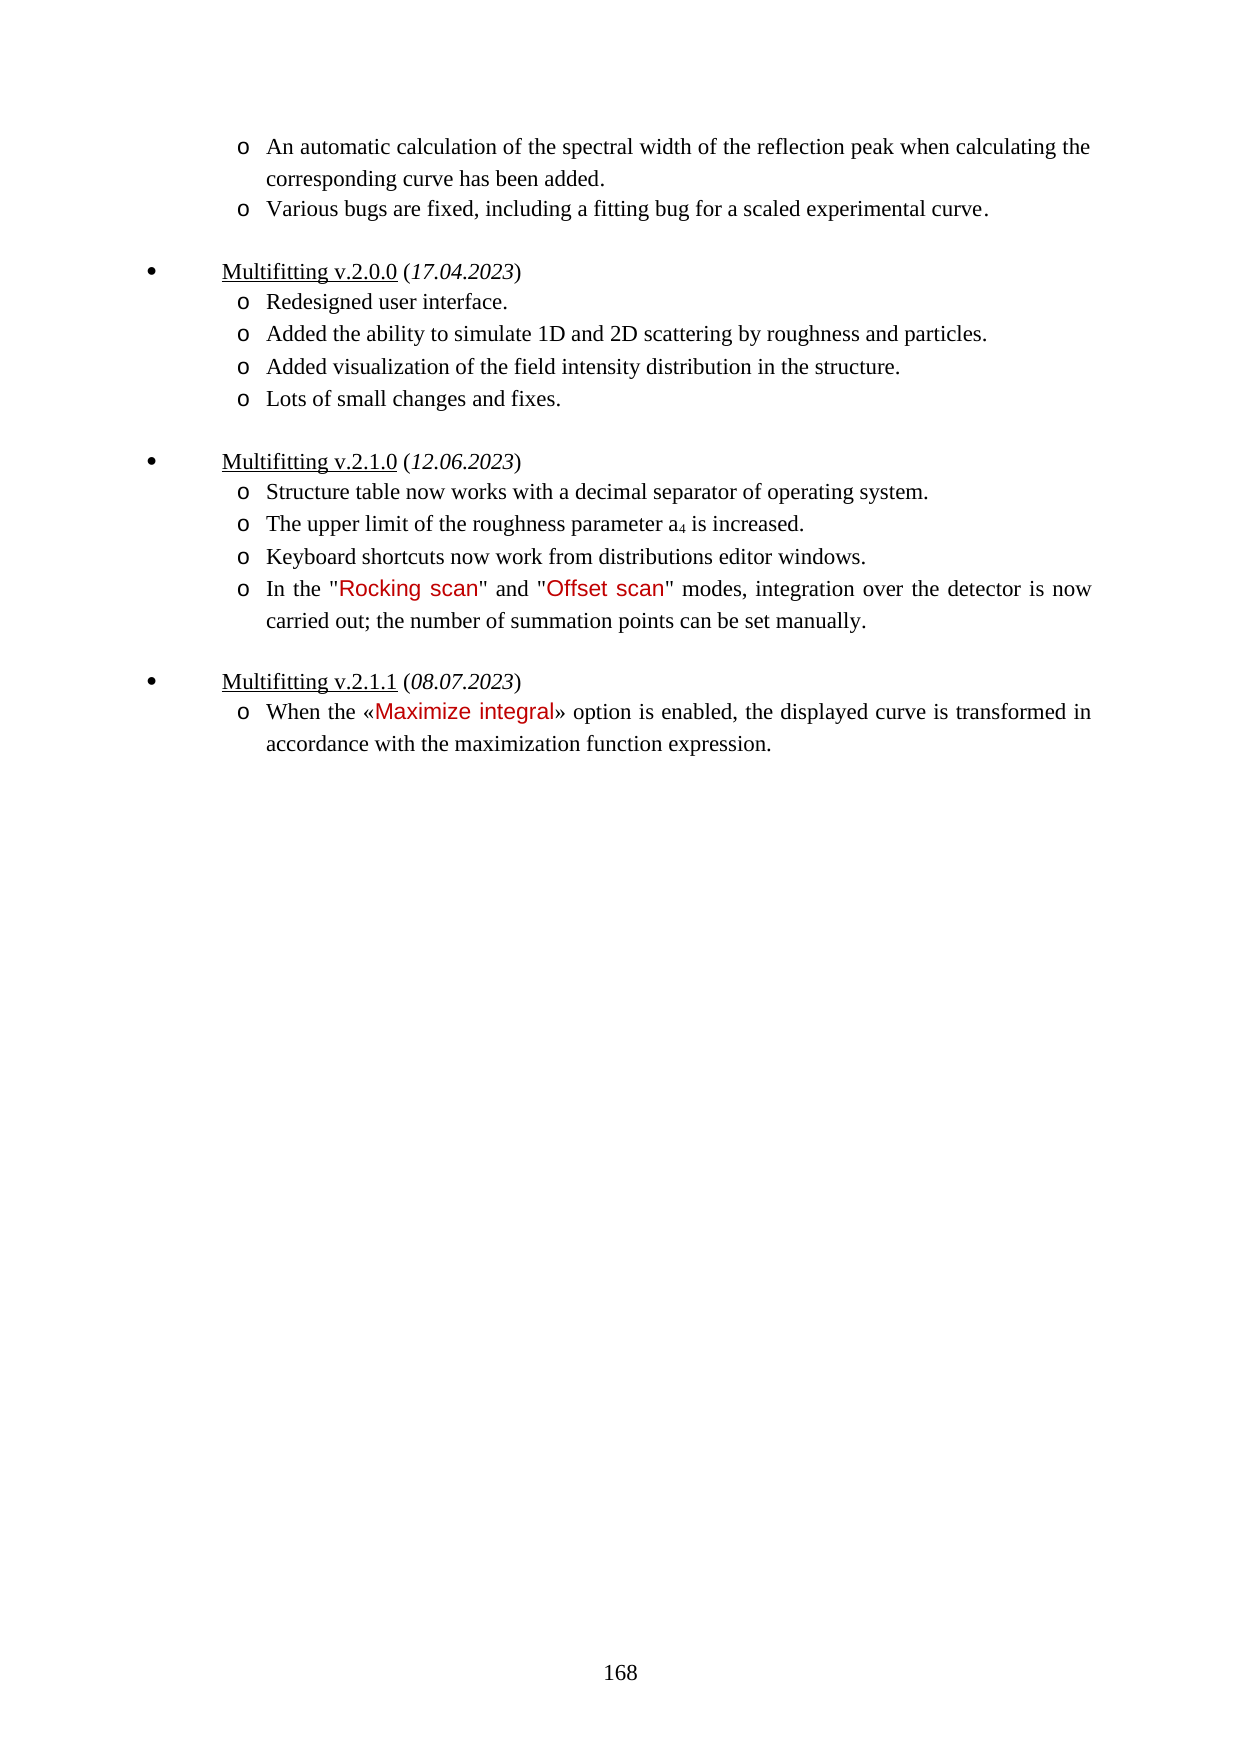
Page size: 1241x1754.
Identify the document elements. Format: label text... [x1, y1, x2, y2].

list Multifitting v.2.1.1 (08.07.2023) [148, 668, 1093, 694]
list The upper limit of the roughness parameter a4 is increased. [236, 510, 1093, 539]
list Multifitting v.2.1.0 (12.06.2023) [148, 448, 1093, 474]
list Added the ability to simulate 1D and 2D scattering by roughness and particles. [236, 320, 1093, 349]
list Redesigned user interface. [236, 288, 1093, 316]
list Structure table now works with a decimal separator of operating system. [236, 478, 1093, 506]
list Various bugs are fixed, including a fitting bug for a scaled experimental curve. [236, 195, 1093, 223]
list When the «Maximize integral» option is enabled, the displayed curve is transformed in accordance with the maximization function expression. [236, 698, 1093, 757]
list Keyboard shortcuts now work from distributions editor windows. [236, 543, 1093, 571]
list In the "Rocking scan" and "Offset scan" modes, integration over the detector is now carried out; the number of summation points can be set manually. [236, 575, 1093, 634]
list Lots of small changes and fixes. [236, 385, 1093, 413]
list An automatic calculation of the spectral width of the reflection peak when calculating the corresponding curve has been added. [236, 133, 1093, 191]
list Multifitting v.2.0.0 (17.04.2023) [148, 258, 1093, 284]
list Added visualization of the field intensity distribution in the structure. [236, 353, 1093, 381]
